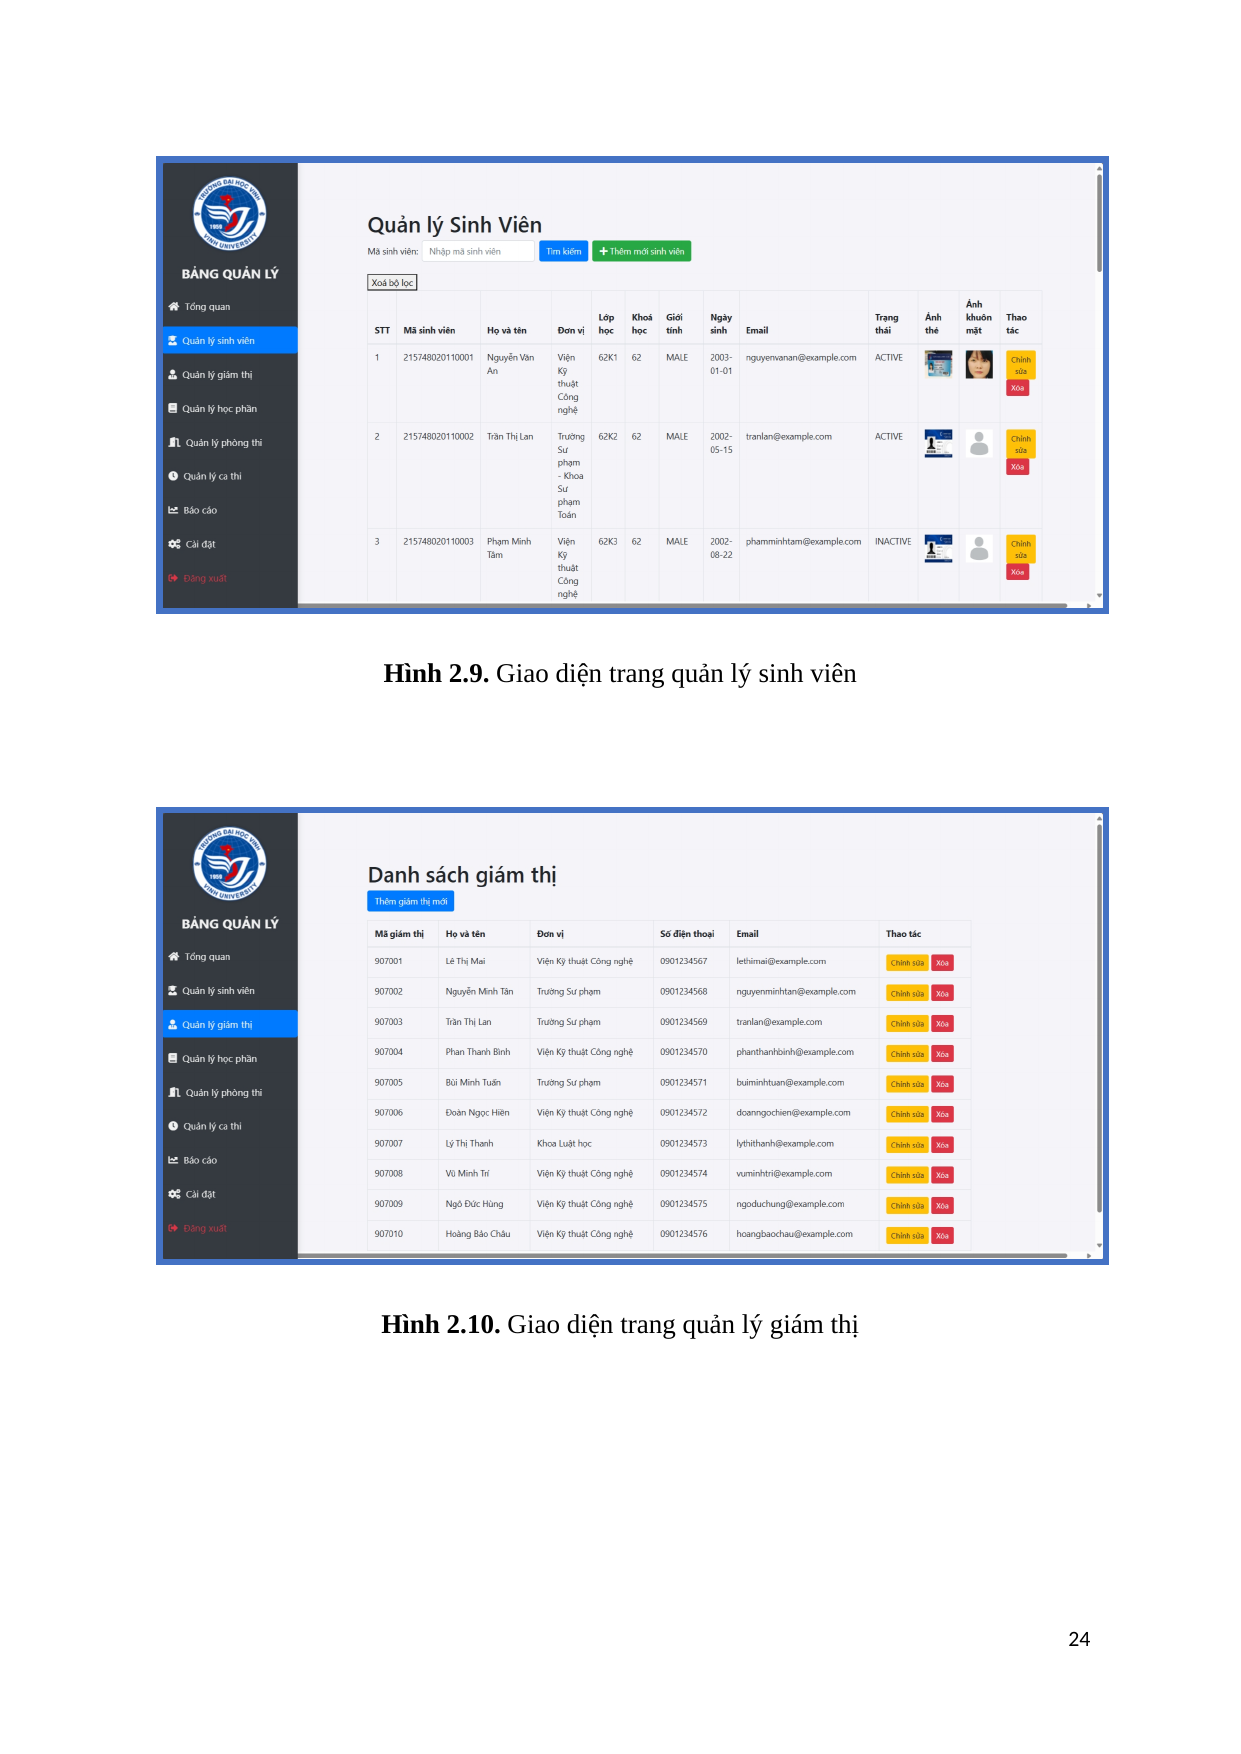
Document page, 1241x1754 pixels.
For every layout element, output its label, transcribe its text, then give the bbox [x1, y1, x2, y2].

text Hình 2.9. Giao diện trang quản lý sinh viên [150, 657, 1090, 688]
text Hình 2.10. Giao diện trang quản lý giám thị [150, 1308, 1090, 1339]
picture [163, 163, 1103, 608]
picture [163, 813, 1103, 1259]
